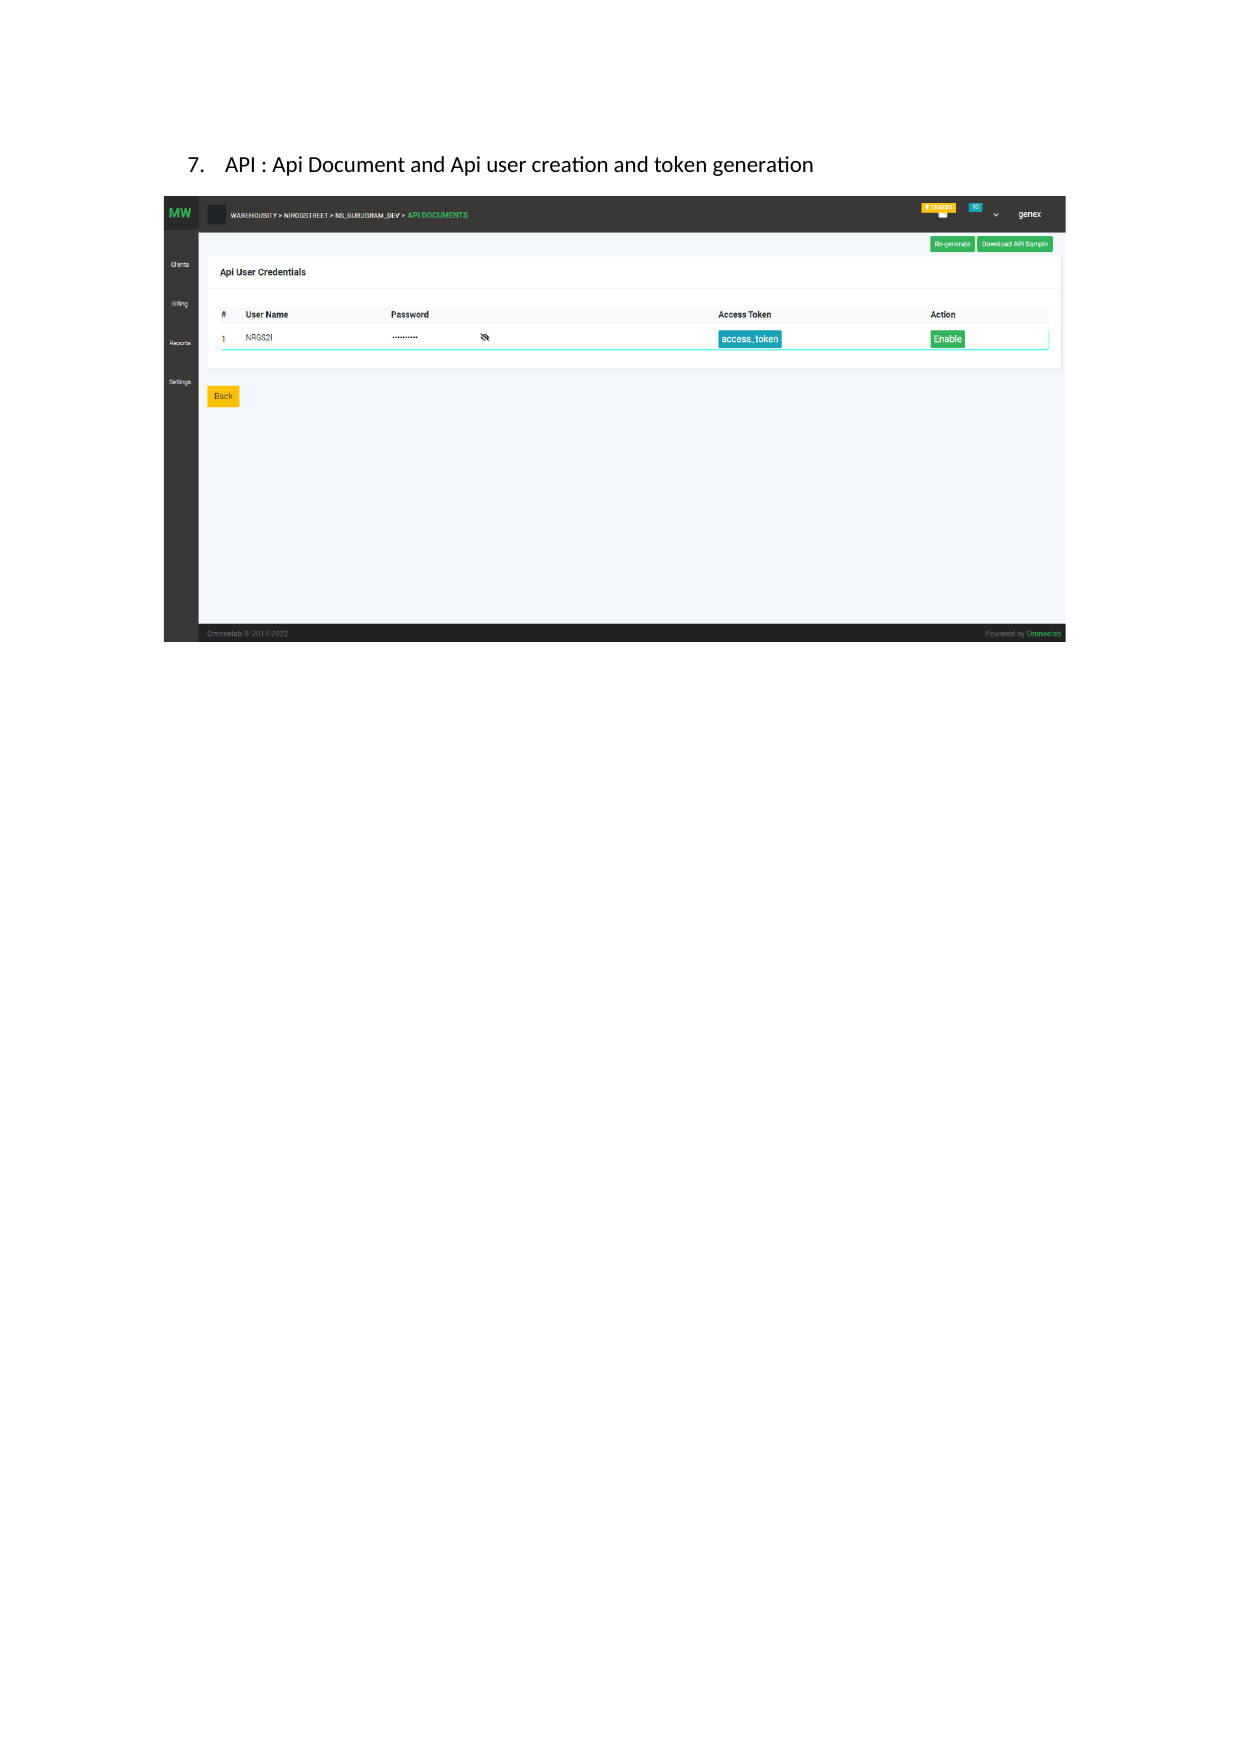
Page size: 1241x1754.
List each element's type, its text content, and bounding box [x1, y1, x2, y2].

picture [162, 196, 1065, 641]
list API : Api Document and Api user creation and token generation [187, 150, 1090, 178]
